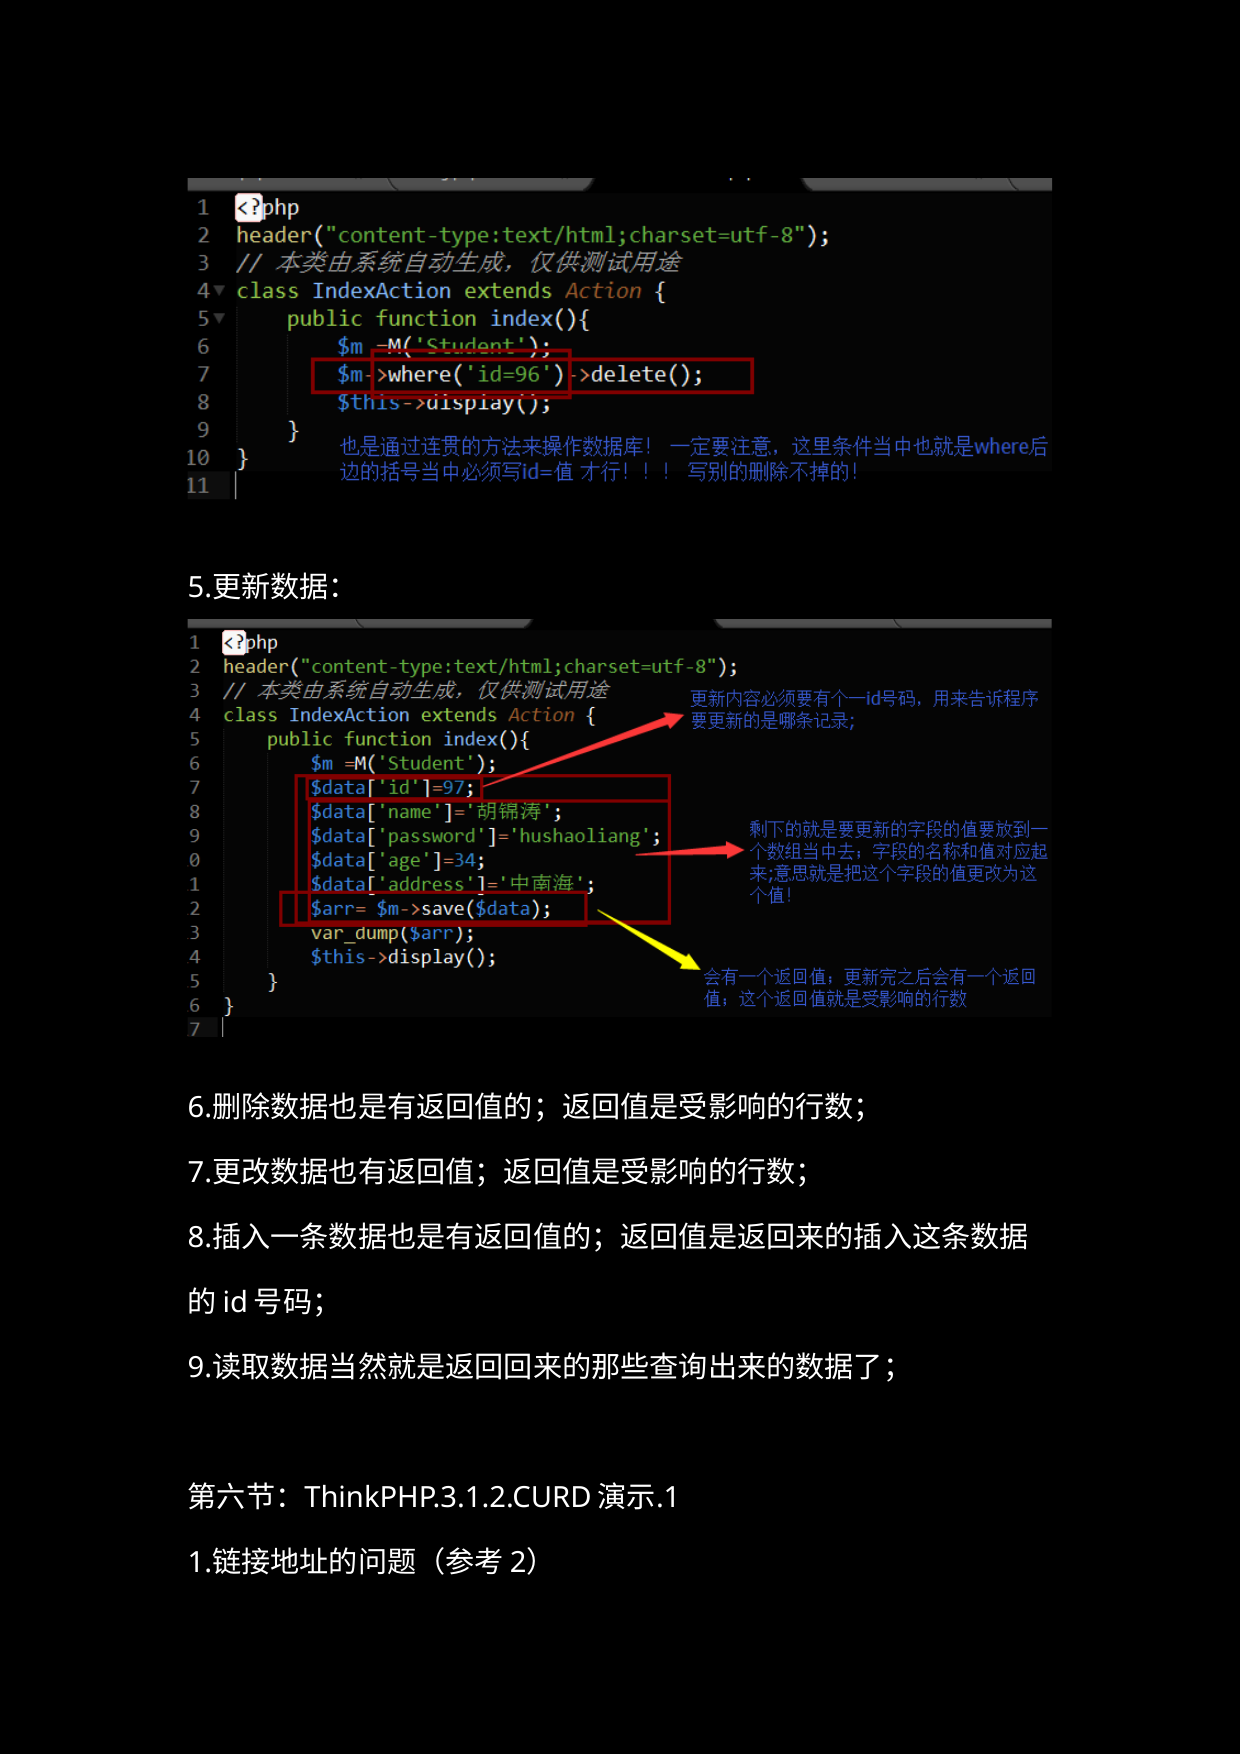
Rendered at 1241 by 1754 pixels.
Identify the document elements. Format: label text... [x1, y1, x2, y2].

list 读取数据当然就是返回回来的那些查询出来的数据了； [187, 1332, 1053, 1397]
list 插入一条数据也是有返回值的；返回值是返回来的插入这条数据的id号码； [187, 1202, 1053, 1332]
picture [187, 178, 1053, 536]
list ：ThinkPHP.3.1.2.CURD演示.1 [187, 1462, 1053, 1527]
list 链接地址的问题（参考2） [187, 1527, 1053, 1592]
list 更改数据也有返回值；返回值是受影响的行数； [187, 1137, 1053, 1202]
list 删除数据也是有返回值的；返回值是受影响的行数； [187, 1072, 1053, 1137]
picture [187, 619, 1052, 1037]
list 更新数据： [187, 552, 1053, 617]
